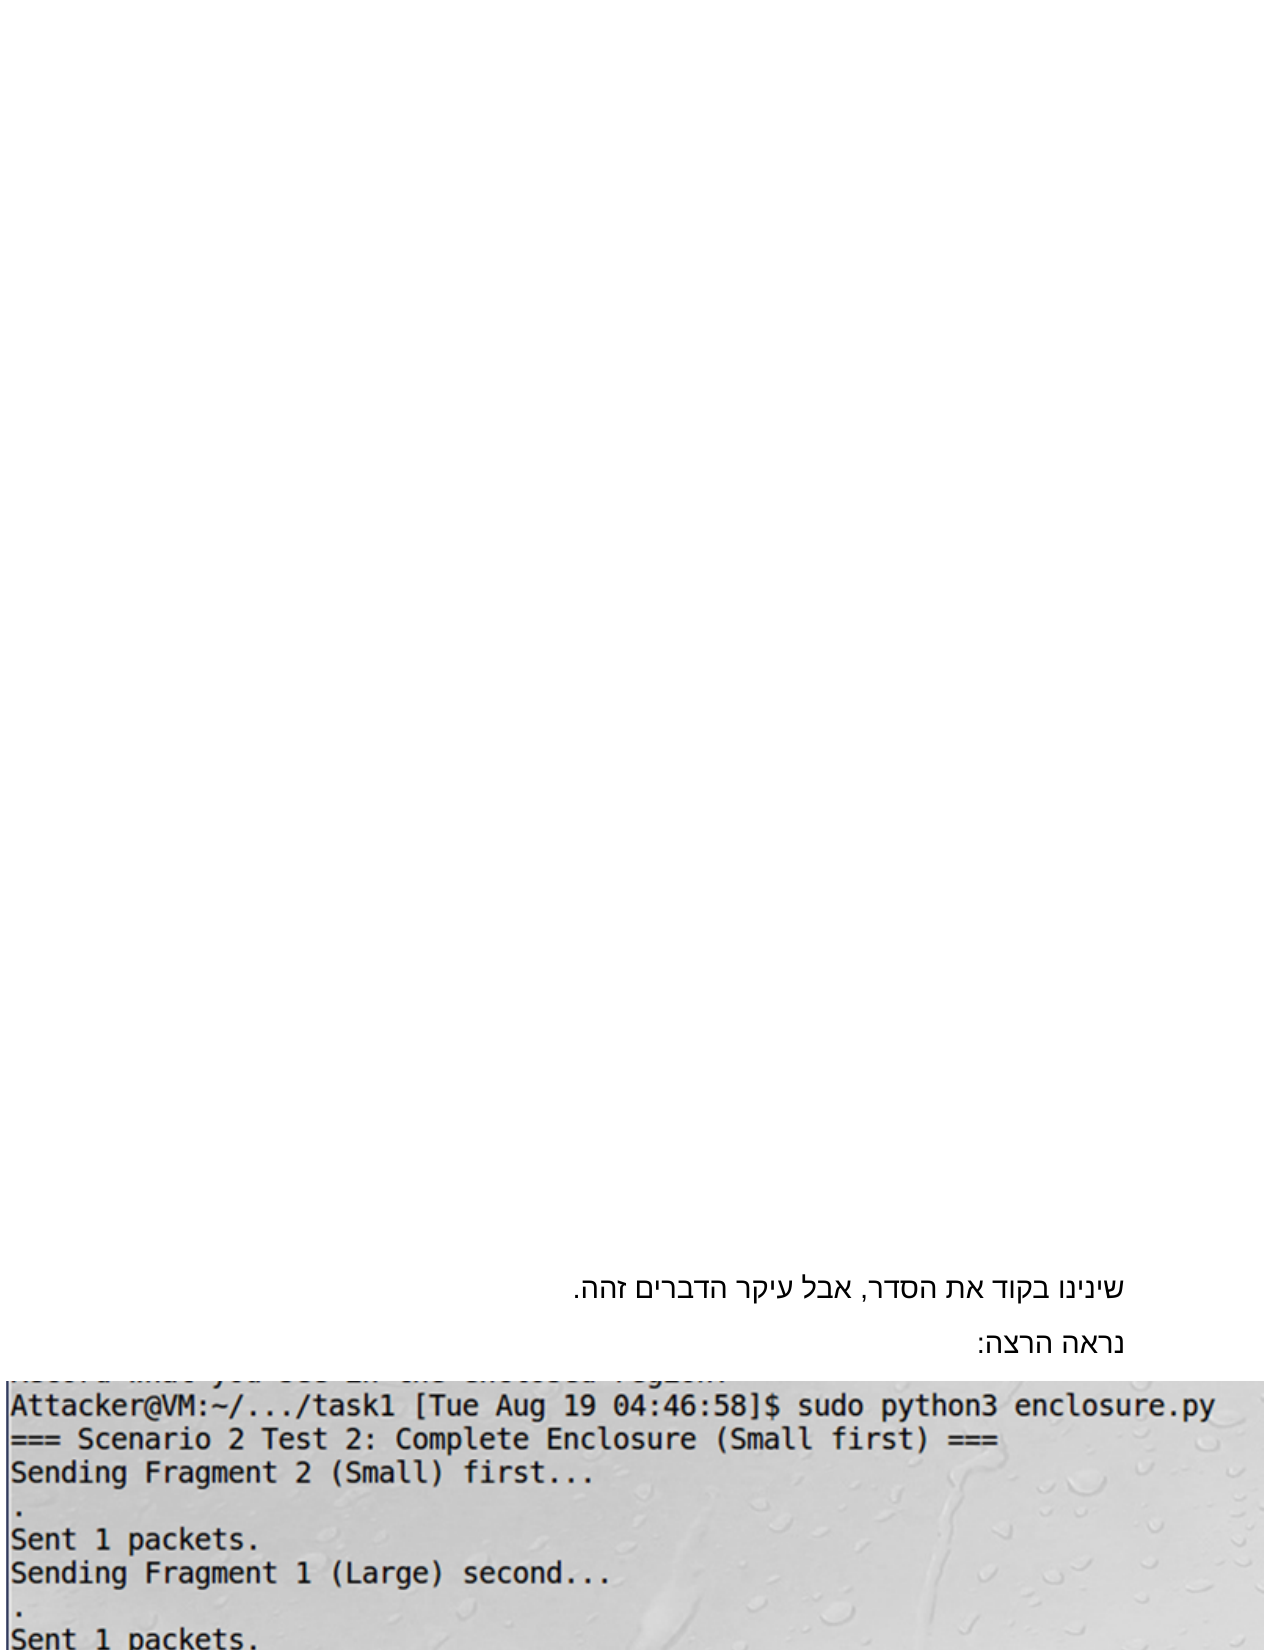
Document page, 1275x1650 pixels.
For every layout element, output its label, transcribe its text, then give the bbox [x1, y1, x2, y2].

text שינינו בקוד את הסדר, אבל עיקר הדברים זהה. [150, 1271, 1125, 1305]
picture [6, 1381, 1264, 1650]
text נראה הרצה: [150, 1326, 1125, 1360]
